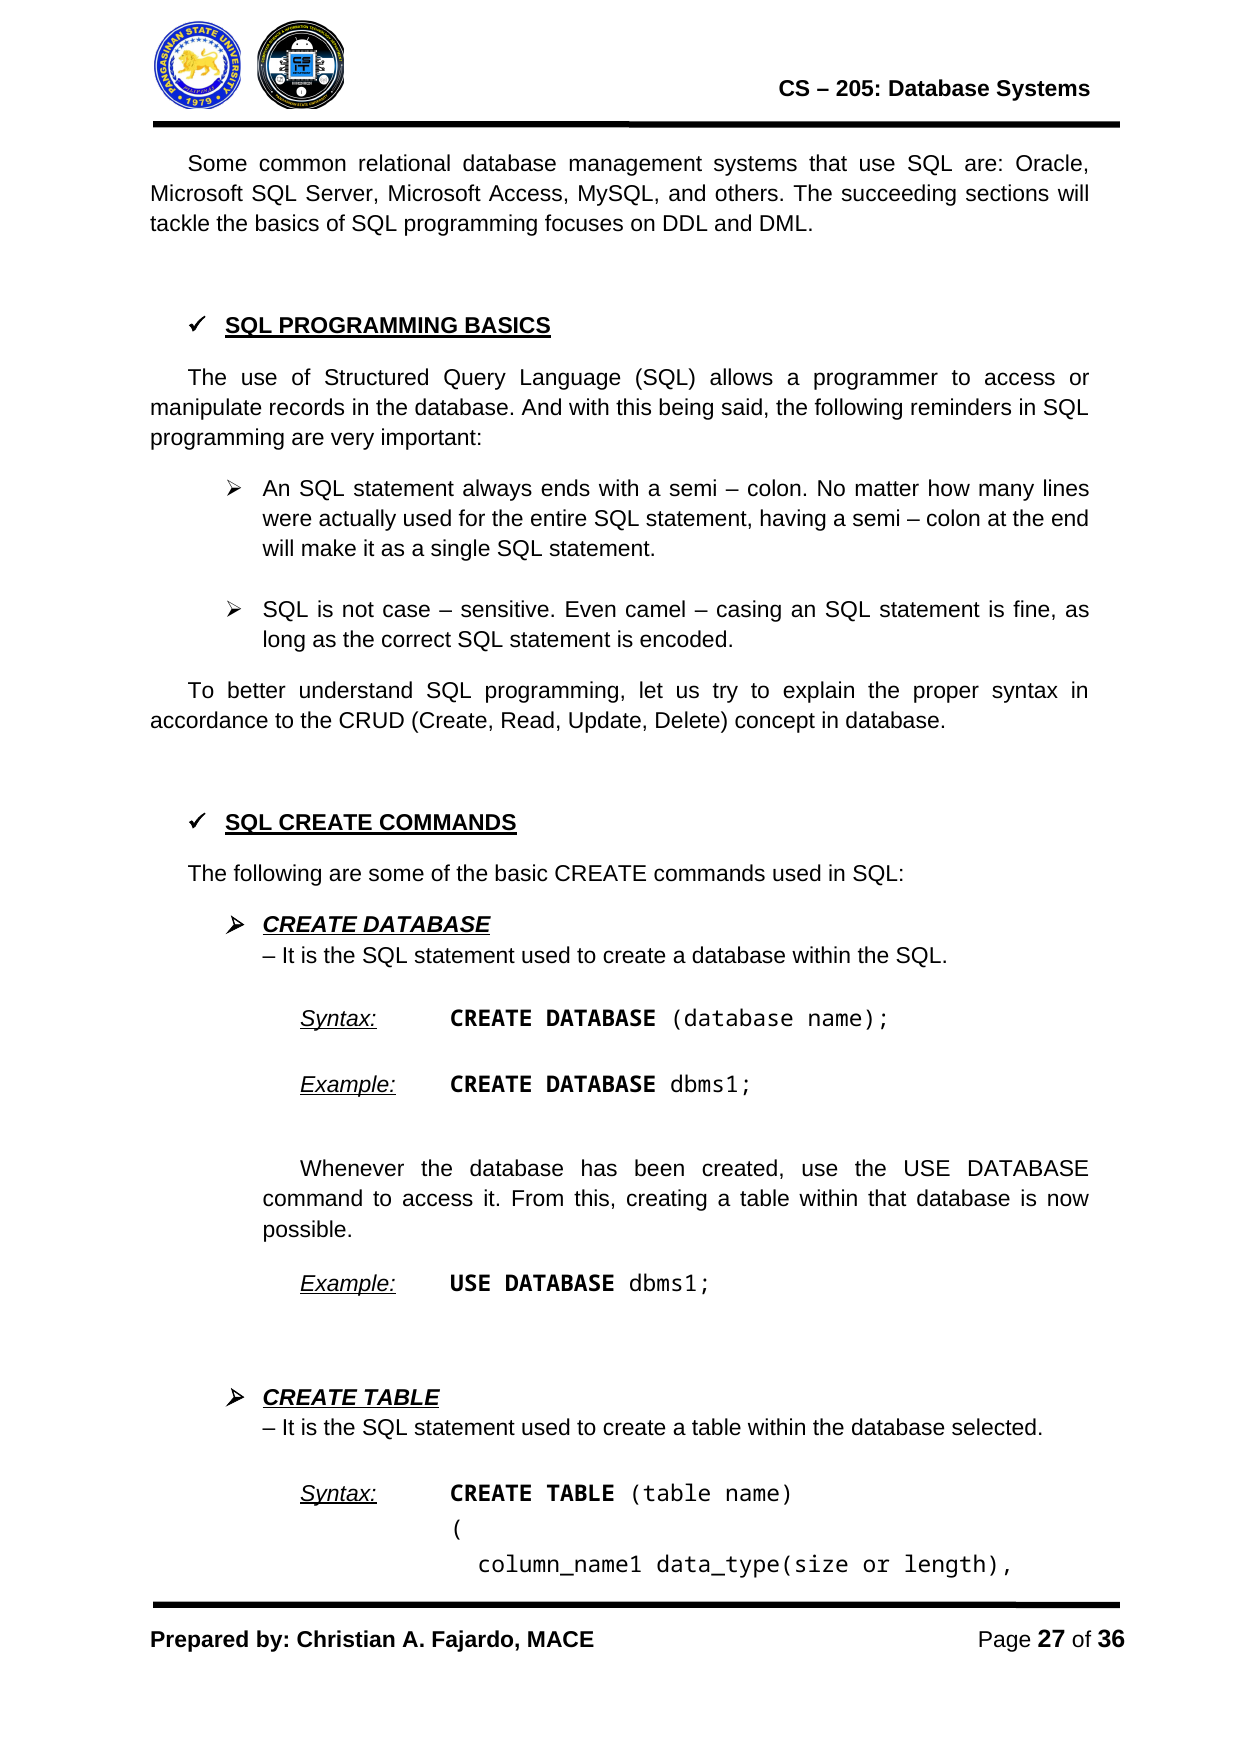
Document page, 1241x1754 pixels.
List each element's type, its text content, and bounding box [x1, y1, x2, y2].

text Some common relational database management systems that use SQL are: Oracle, Microsoft SQL Server, Microsoft Access, MySQL, and others. The succeeding sections will tackle the basics of SQL programming focuses on DDL and DML. [150, 150, 1090, 237]
list ( [300, 1512, 1090, 1544]
text The use of Structured Query Language (SQL) allows a programmer to access or manipulate records in the database. And with this being said, the following reminders in SQL programming are very important: [150, 363, 1090, 450]
text To better understand SQL programming, let us try to explain the proper syntax in accordance to the CRUD (Create, Read, Update, Delete) concept in database. [150, 677, 1090, 734]
list – It is the SQL statement used to create a table within the database selected. [262, 1414, 1090, 1440]
list An SQL statement always ends with a semi – colon. No matter how many lines were actually used for the entire SQL statement, having a semi – colon at the end will make it as a single SQL statement. [225, 475, 1090, 562]
list CREATE DATABASE [225, 911, 1090, 938]
list – It is the SQL statement used to create a database within the SQL. [262, 942, 1090, 968]
list Example: CREATE DATABASE dbms1; [300, 1068, 1090, 1099]
picture [153, 20, 241, 108]
text Example: USE DATABASE dbms1; [187, 1267, 1090, 1298]
list SQL PROGRAMMING BASICS [187, 312, 1090, 339]
list Syntax: CREATE TABLE (table name) [300, 1476, 1090, 1508]
list SQL is not case – sensitive. Even camel – casing an SQL statement is fine, as long as the correct SQL statement is encoded. [225, 596, 1090, 652]
text The following are some of the basic CREATE commands used in SQL: [150, 860, 1090, 887]
list column_name1 data_type(size or length), [300, 1548, 1090, 1579]
picture [256, 20, 344, 108]
text Whenever the database has been created, use the USE DATABASE command to access it. From this, creating a table within that database is now possible. [262, 1155, 1090, 1242]
list Syntax: CREATE DATABASE (database name); [300, 1002, 1090, 1033]
list CREATE TABLE [225, 1384, 1090, 1410]
list SQL CREATE COMMANDS [187, 809, 1090, 836]
